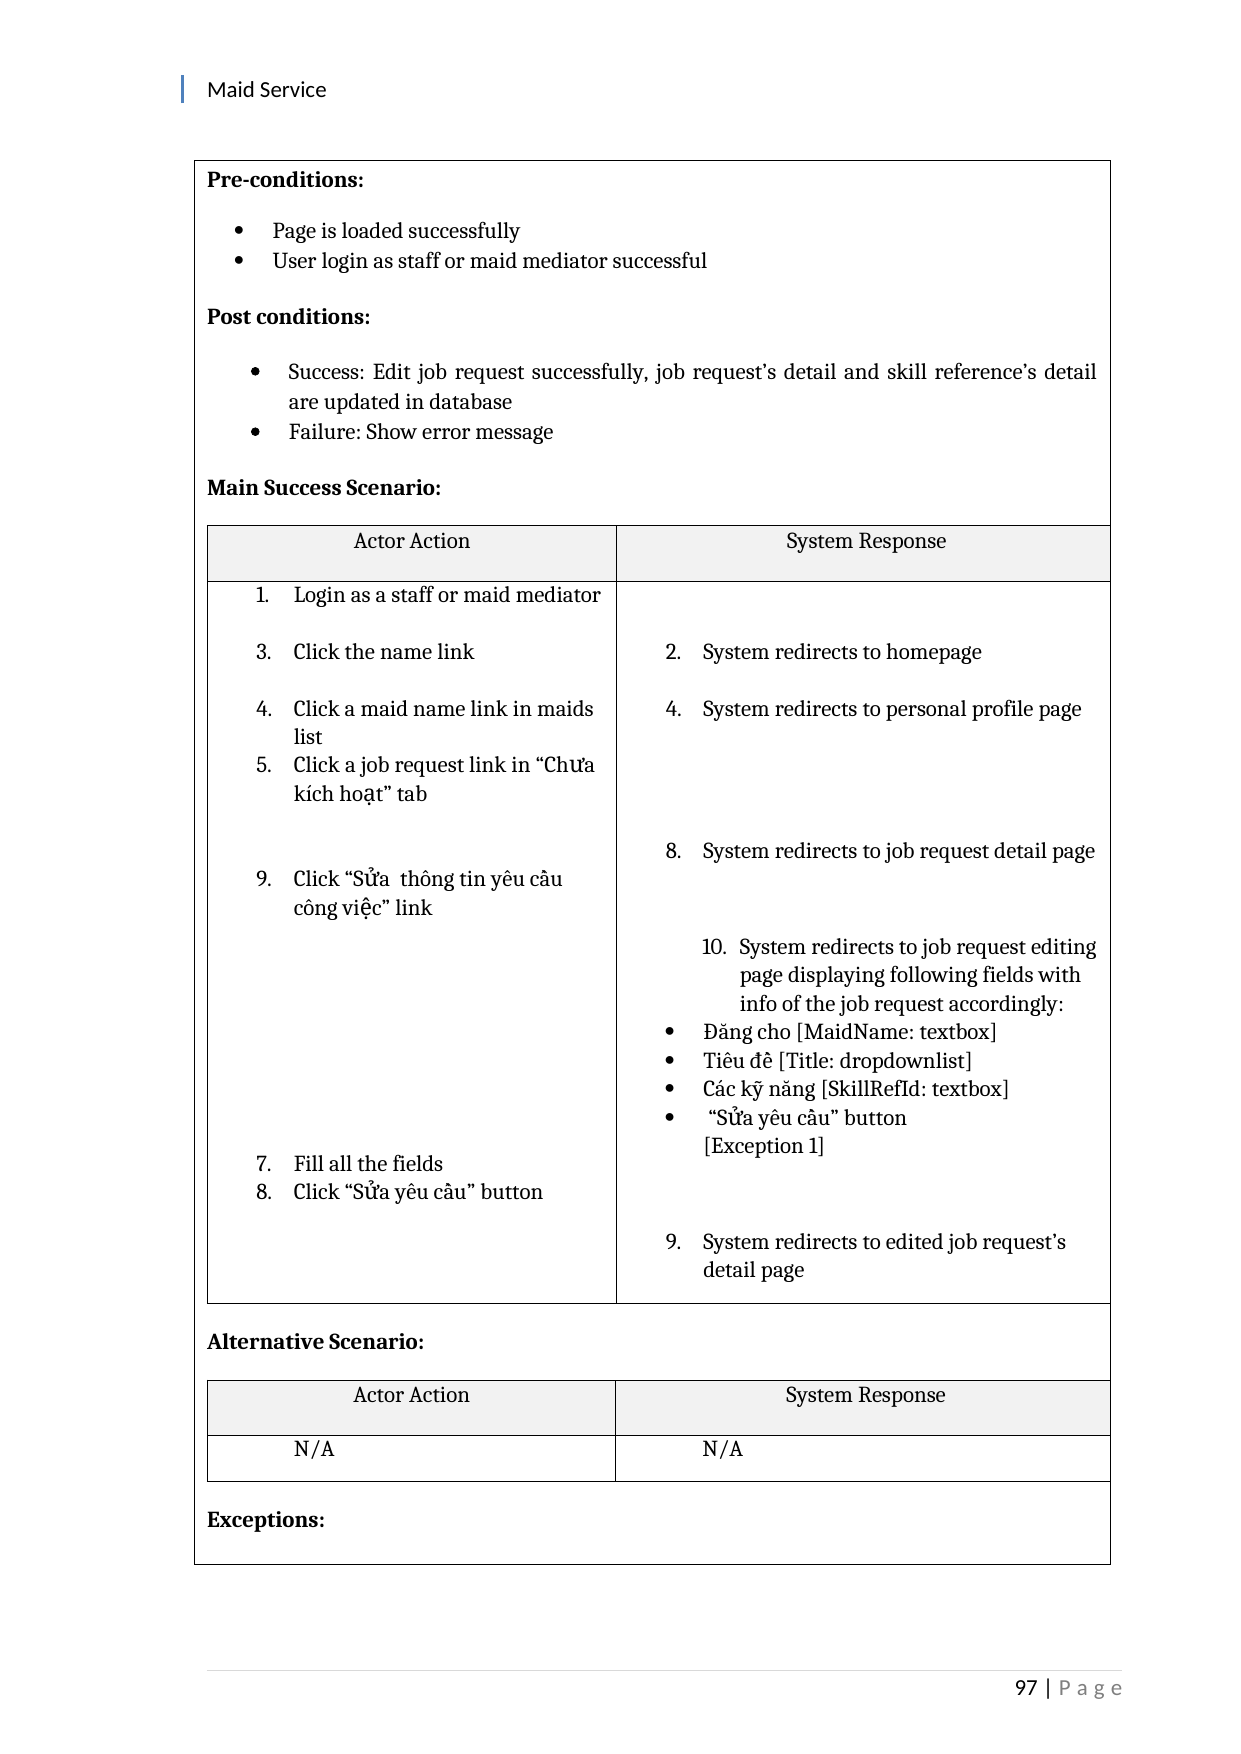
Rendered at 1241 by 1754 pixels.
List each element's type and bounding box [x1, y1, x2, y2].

table_cell [195, 161, 1110, 1564]
